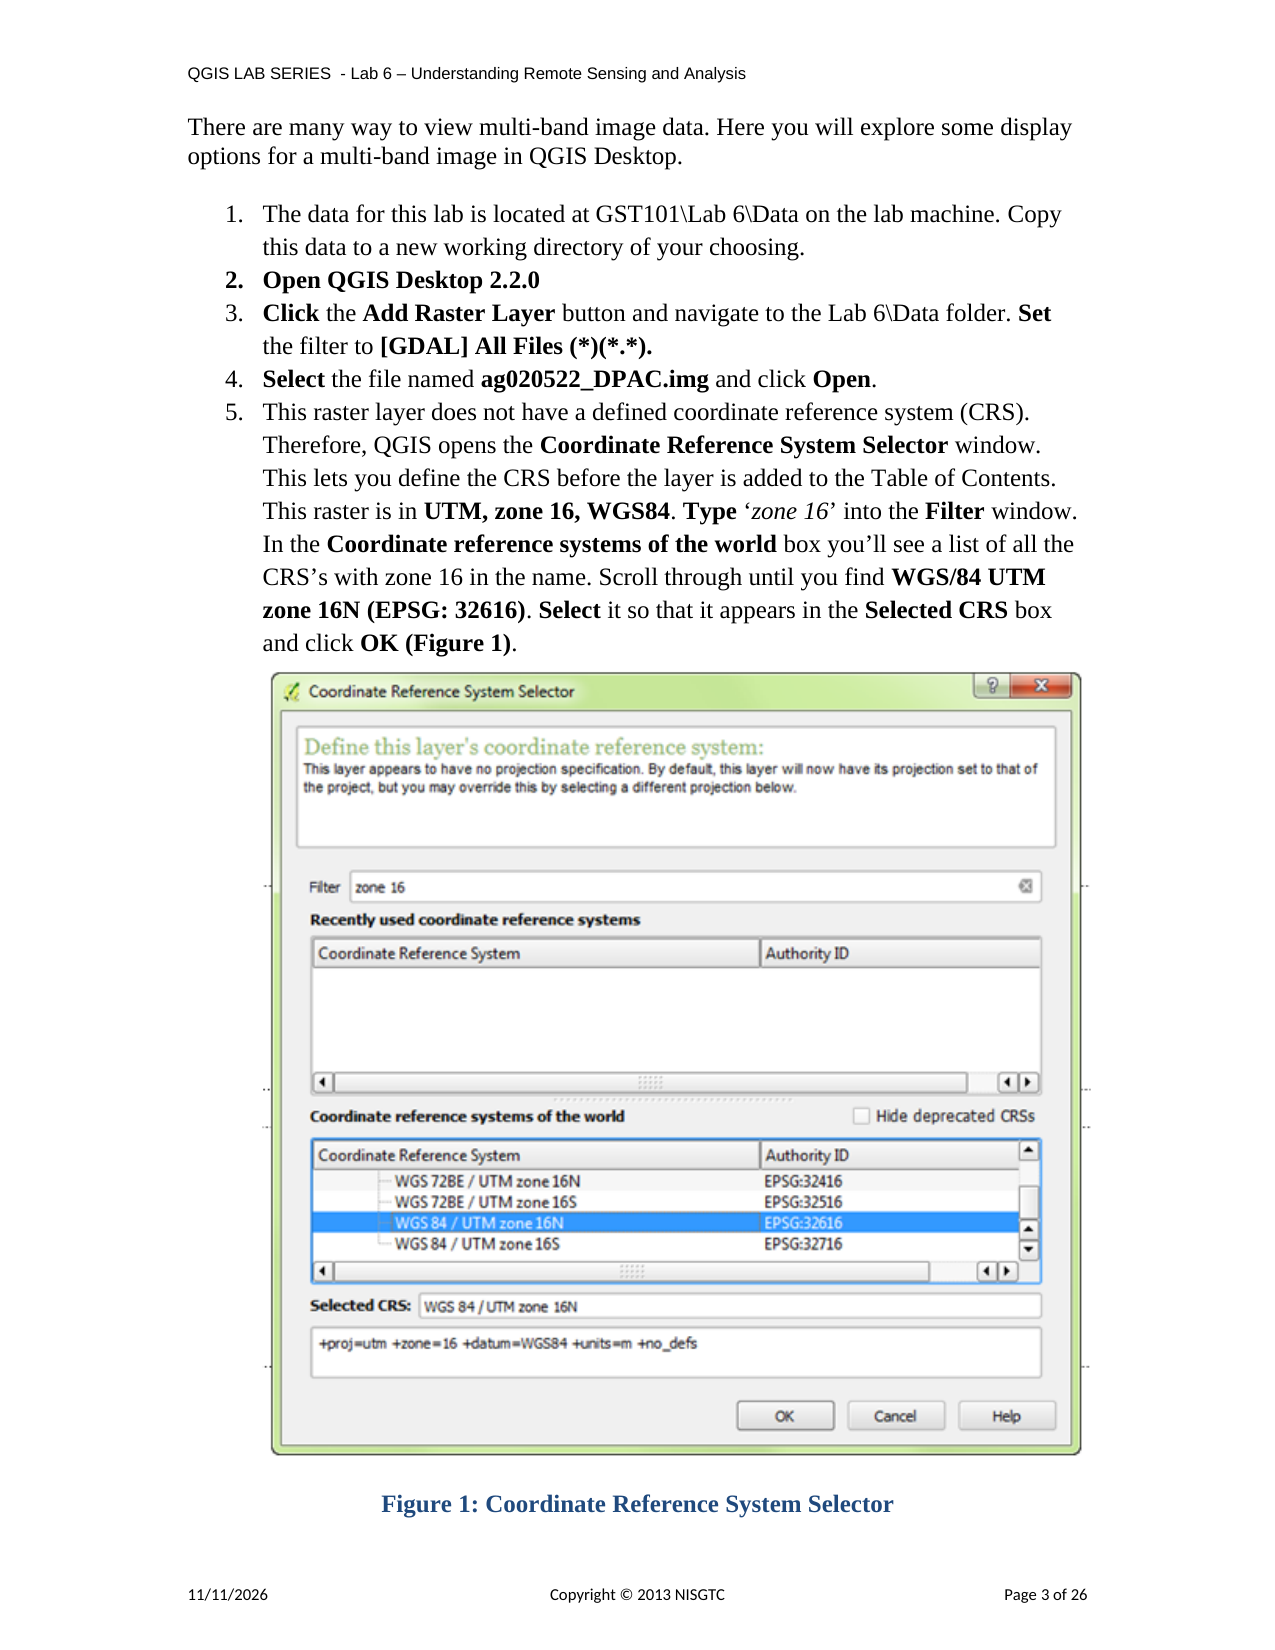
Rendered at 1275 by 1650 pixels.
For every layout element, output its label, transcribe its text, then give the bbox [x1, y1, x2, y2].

text There are many way to view multi-band image data. Here you will explore some display options for a multi-band image in QGIS Desktop. [187, 112, 1087, 170]
list Select the file named ag020522_DPAC.img and click Open. [225, 364, 1087, 393]
list Click the Add Raster Layer button and navigate to the Lab 6\Data folder. Set the filter to [GDAL] All Files (*)(*.*). [225, 298, 1087, 359]
text Figure 1: Coordinate Reference System Selector [187, 1489, 1087, 1518]
list Open QGIS Desktop 2.2.0 [225, 265, 1087, 293]
list This raster layer does not have a defined coordinate reference system (CRS). Therefore, QGIS opens the Coordinate Reference System Selector window. This lets you define the CRS before the layer is added to the Table of Contents. This raster is in UTM, zone 16, WGS84. Type ‘zone 16’ into the Filter window. In the Coordinate reference systems of the world box you’ll see a list of all the CRS’s with zone 16 in the name. Scroll through until you find WGS/84 UTM zone 16N (EPSG: 32616). Select it so that it appears in the Selected CRS box and click OK (Figure 1). [225, 397, 1087, 657]
picture [262, 661, 1091, 1465]
list The data for this lab is located at GST101\Lab 6\Data on the lab machine. Copy this data to a new working directory of your choosing. [225, 199, 1087, 261]
